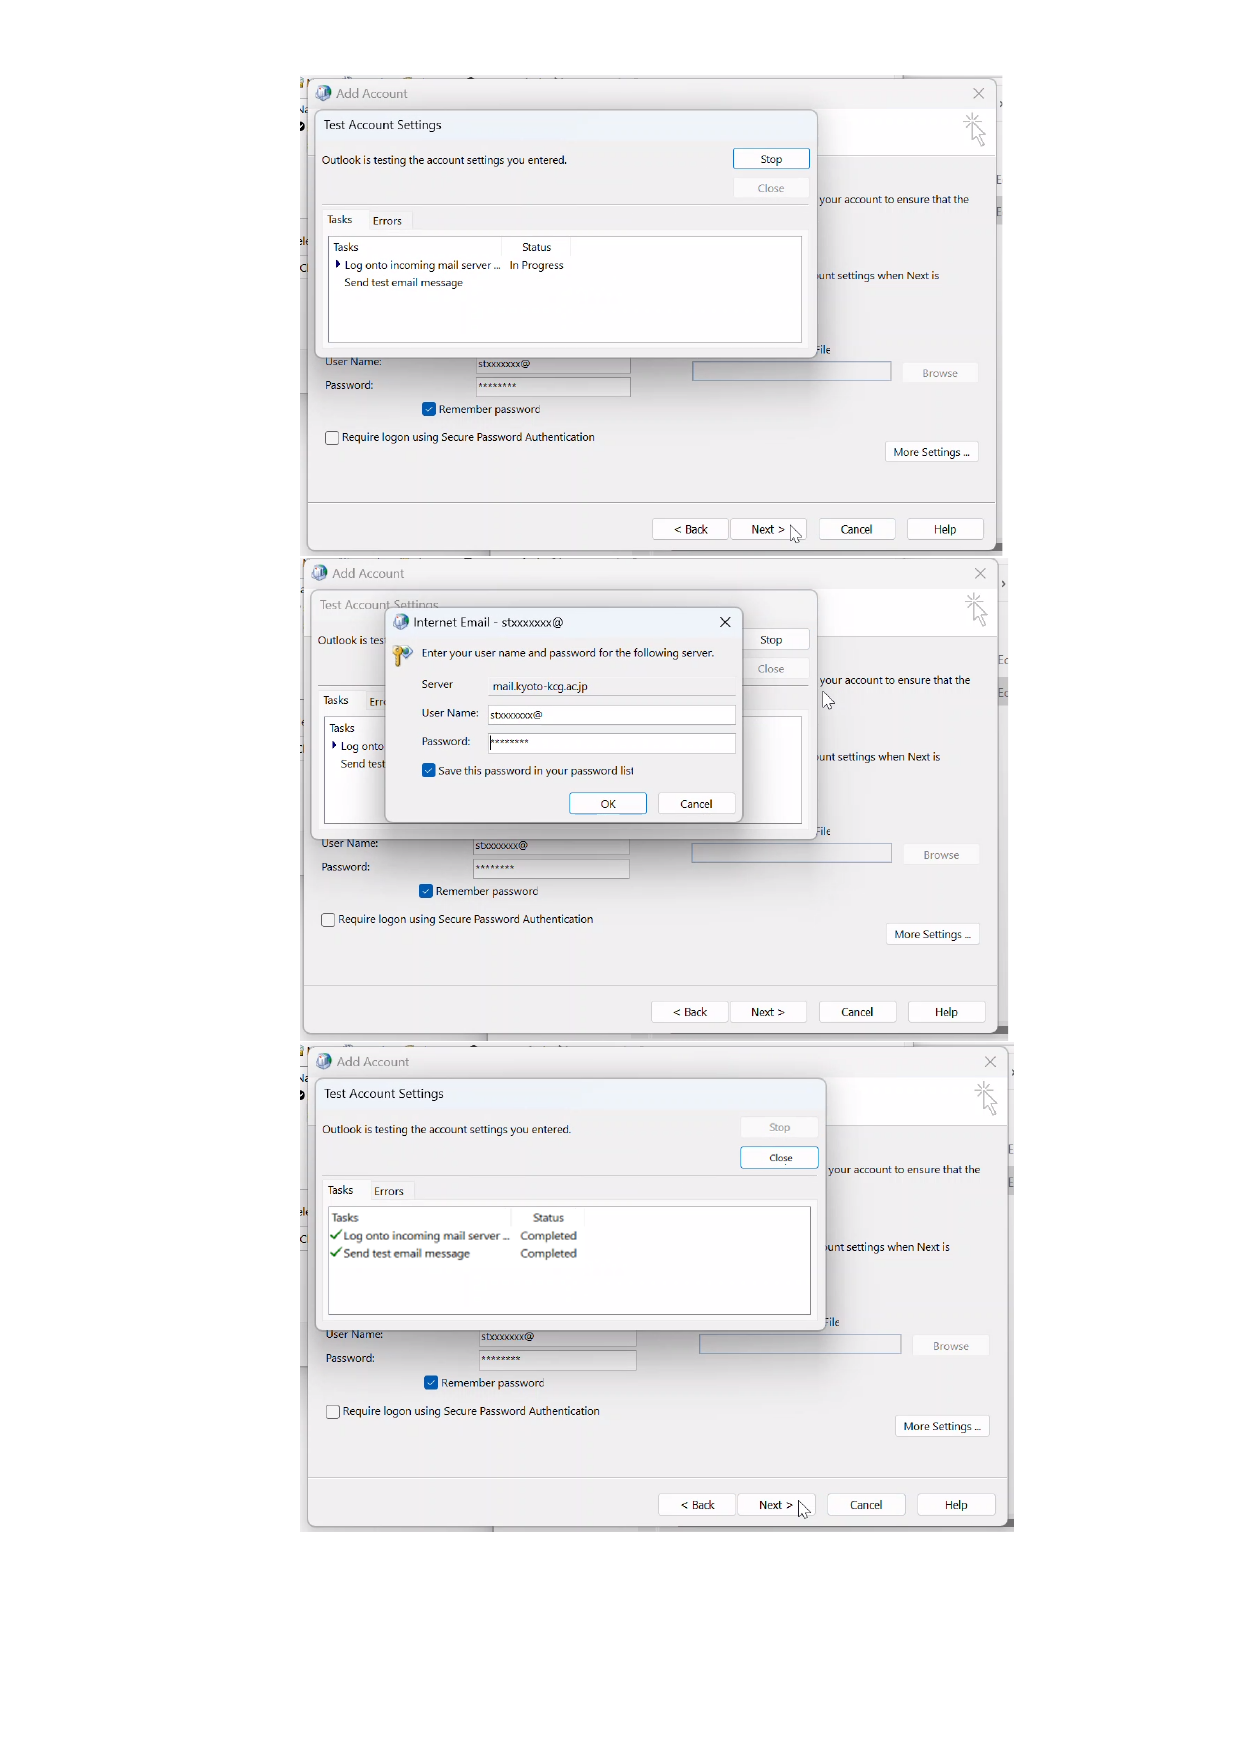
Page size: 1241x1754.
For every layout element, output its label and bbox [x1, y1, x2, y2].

picture [300, 558, 1009, 1041]
picture [300, 75, 1003, 556]
picture [300, 1042, 1014, 1532]
